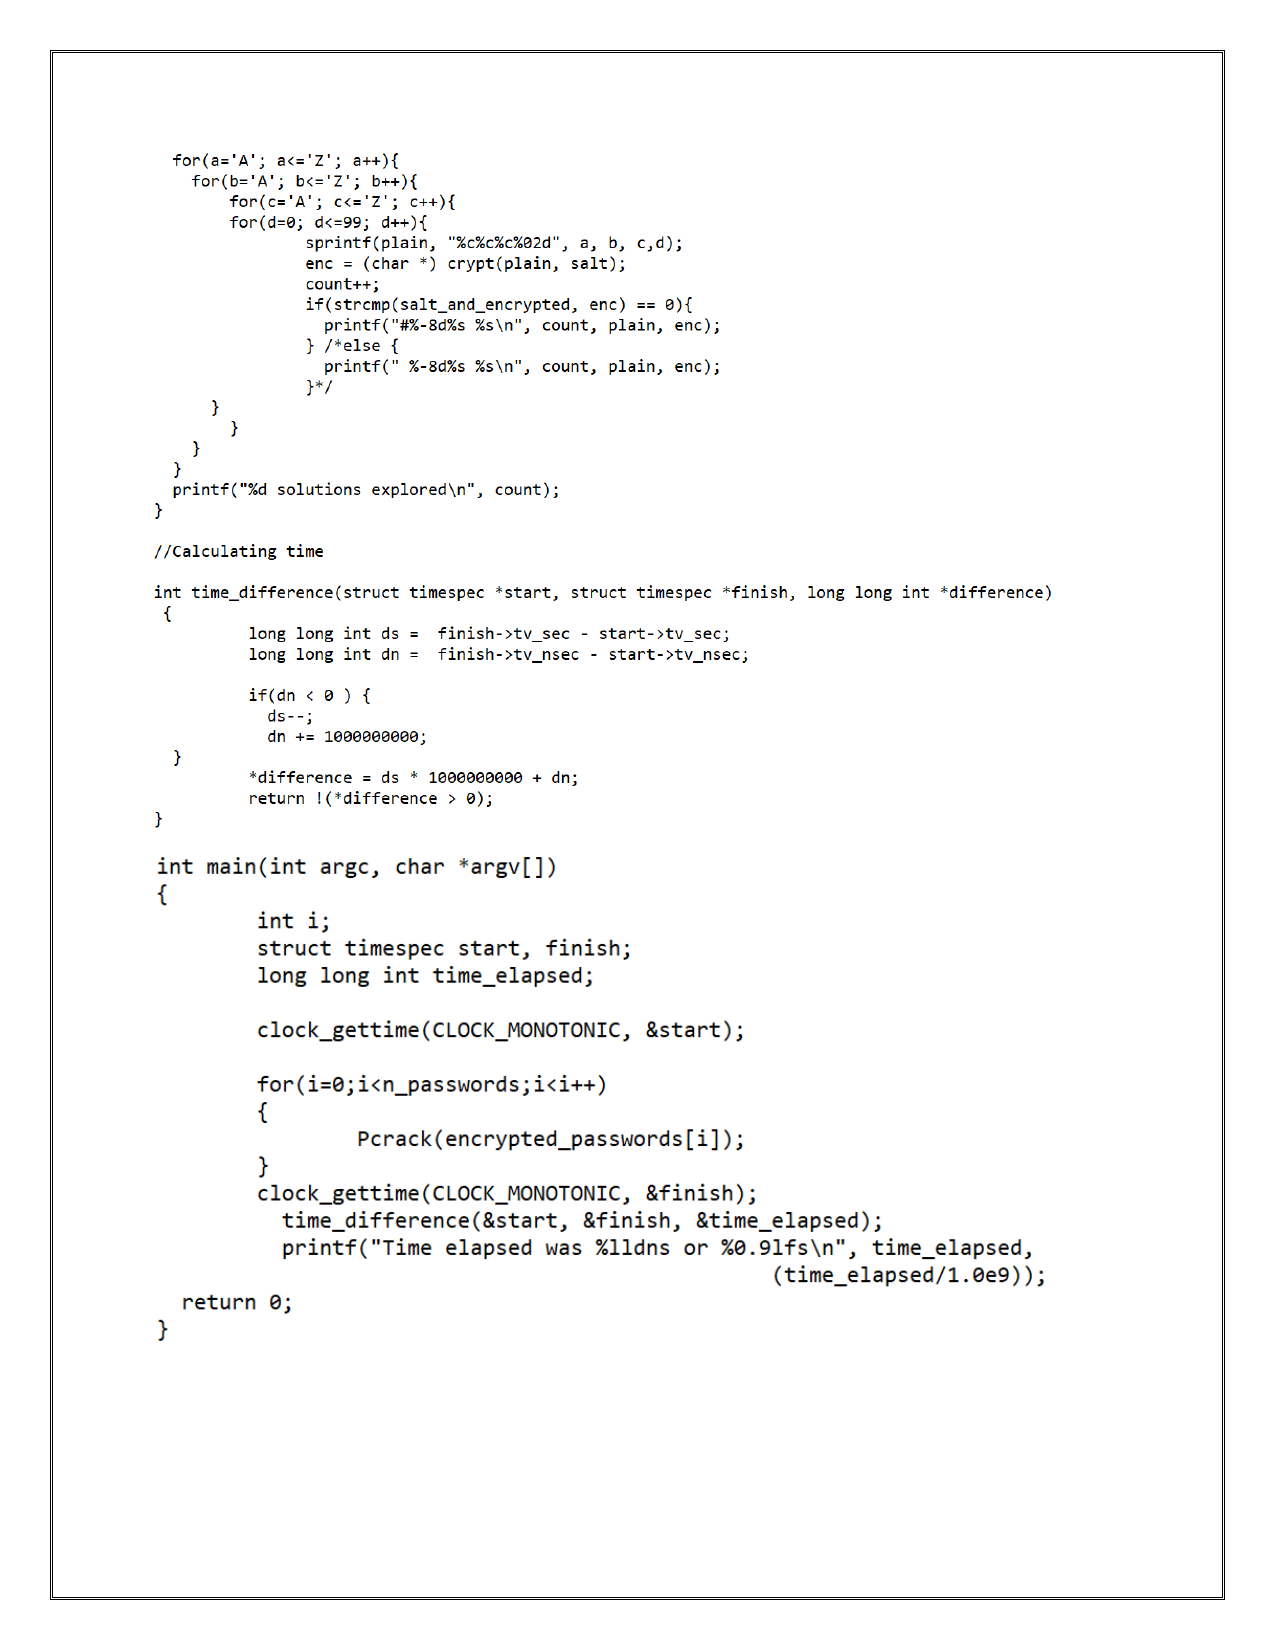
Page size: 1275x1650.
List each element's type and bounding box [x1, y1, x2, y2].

picture [150, 855, 1055, 1345]
picture [150, 150, 1052, 831]
